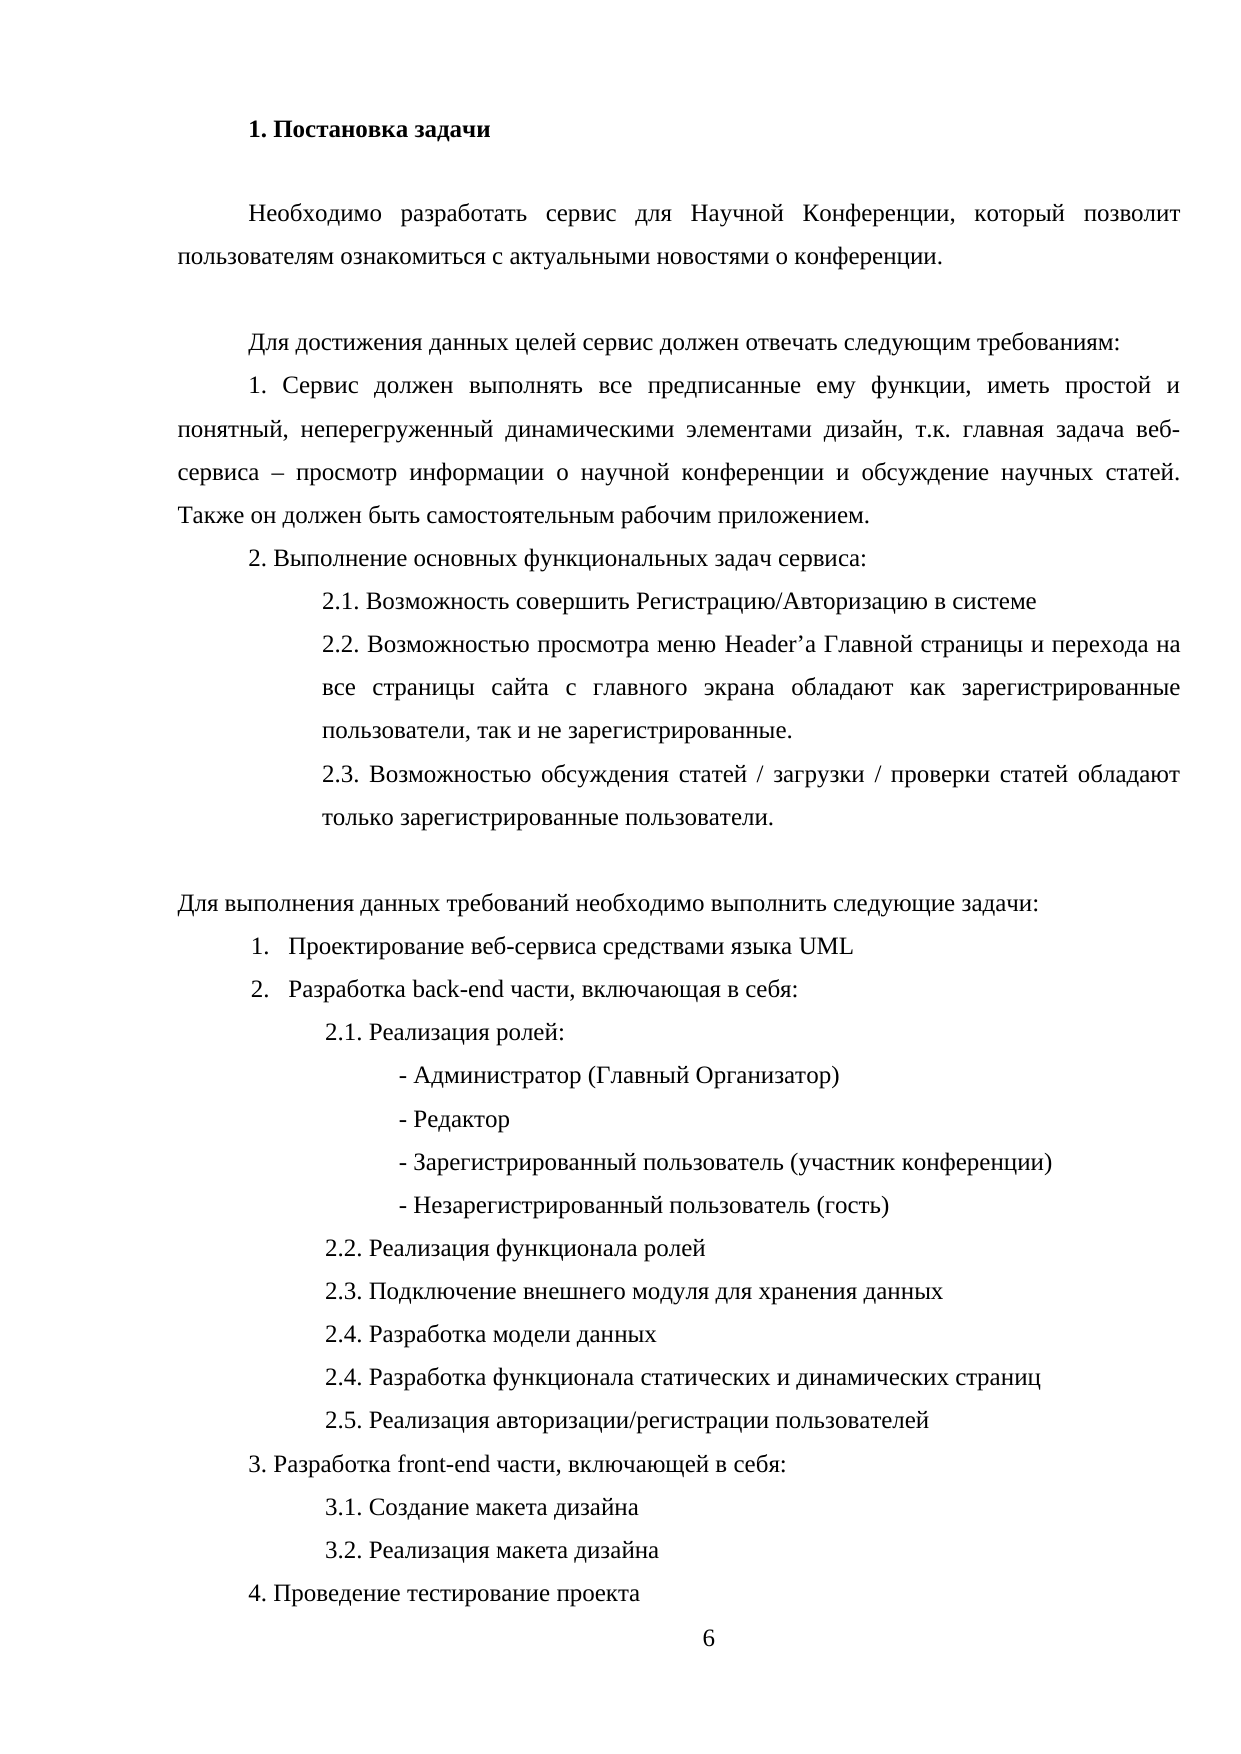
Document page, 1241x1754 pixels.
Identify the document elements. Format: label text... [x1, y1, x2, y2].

text 3.1. Создание макета дизайна [177, 1492, 1181, 1521]
text 2.2. Реализация функционала ролей [177, 1233, 1181, 1262]
text Для выполнения данных требований необходимо выполнить следующие задачи: [177, 888, 1181, 917]
text - Зарегистрированный пользователь (участник конференции) [177, 1147, 1181, 1176]
text 2.3. Возможностью обсуждения статей / загрузки / проверки статей обладают только зарегистрированные пользователи. [322, 759, 1181, 831]
subtitle 1. Постановка задачи [177, 114, 1181, 142]
text 1. Сервис должен выполнять все предписанные ему функции, иметь простой и понятный, неперегруженный динамическими элементами дизайн, т.к. главная задача веб-сервиса – просмотр информации о научной конференции и обсуждение научных статей. Также он должен быть самостоятельным рабочим приложением. [177, 371, 1181, 529]
text - Администратор (Главный Организатор) [177, 1061, 1181, 1089]
text 3.2. Реализация макета дизайна [177, 1535, 1181, 1564]
text 4. Проведение тестирование проекта [177, 1578, 1181, 1607]
text 2.2. Возможностью просмотра меню Header’a Главной страницы и перехода на все страницы сайта с главного экрана обладают как зарегистрированные пользователи, так и не зарегистрированные. [322, 629, 1181, 744]
text 2.1. Реализация ролей: [177, 1017, 1181, 1046]
text - Редактор [177, 1104, 1181, 1132]
text 3. Разработка front-end части, включающей в себя: [177, 1449, 1181, 1477]
list Проектирование веб-сервиса средствами языка UML [251, 931, 1181, 960]
text Для достижения данных целей сервис должен отвечать следующим требованиям: [177, 327, 1181, 356]
text Необходимо разработать сервис для Научной Конференции, который позволит пользователям ознакомиться с актуальными новостями о конференции. [177, 198, 1181, 270]
text 2.1. Возможность совершить Регистрацию/Авторизацию в системе [248, 586, 1181, 615]
text 2.3. Подключение внешнего модуля для хранения данных [177, 1276, 1181, 1305]
text 2. Выполнение основных функциональных задач сервиса: [177, 543, 1181, 572]
list Разработка back-end части, включающая в себя: [251, 974, 1181, 1003]
text 2.4. Разработка функционала статических и динамических страниц [177, 1362, 1181, 1391]
text 2.4. Разработка модели данных [177, 1319, 1181, 1348]
text 2.5. Реализация авторизации/регистрации пользователей [177, 1406, 1181, 1434]
text - Незарегистрированный пользователь (гость) [177, 1190, 1181, 1219]
